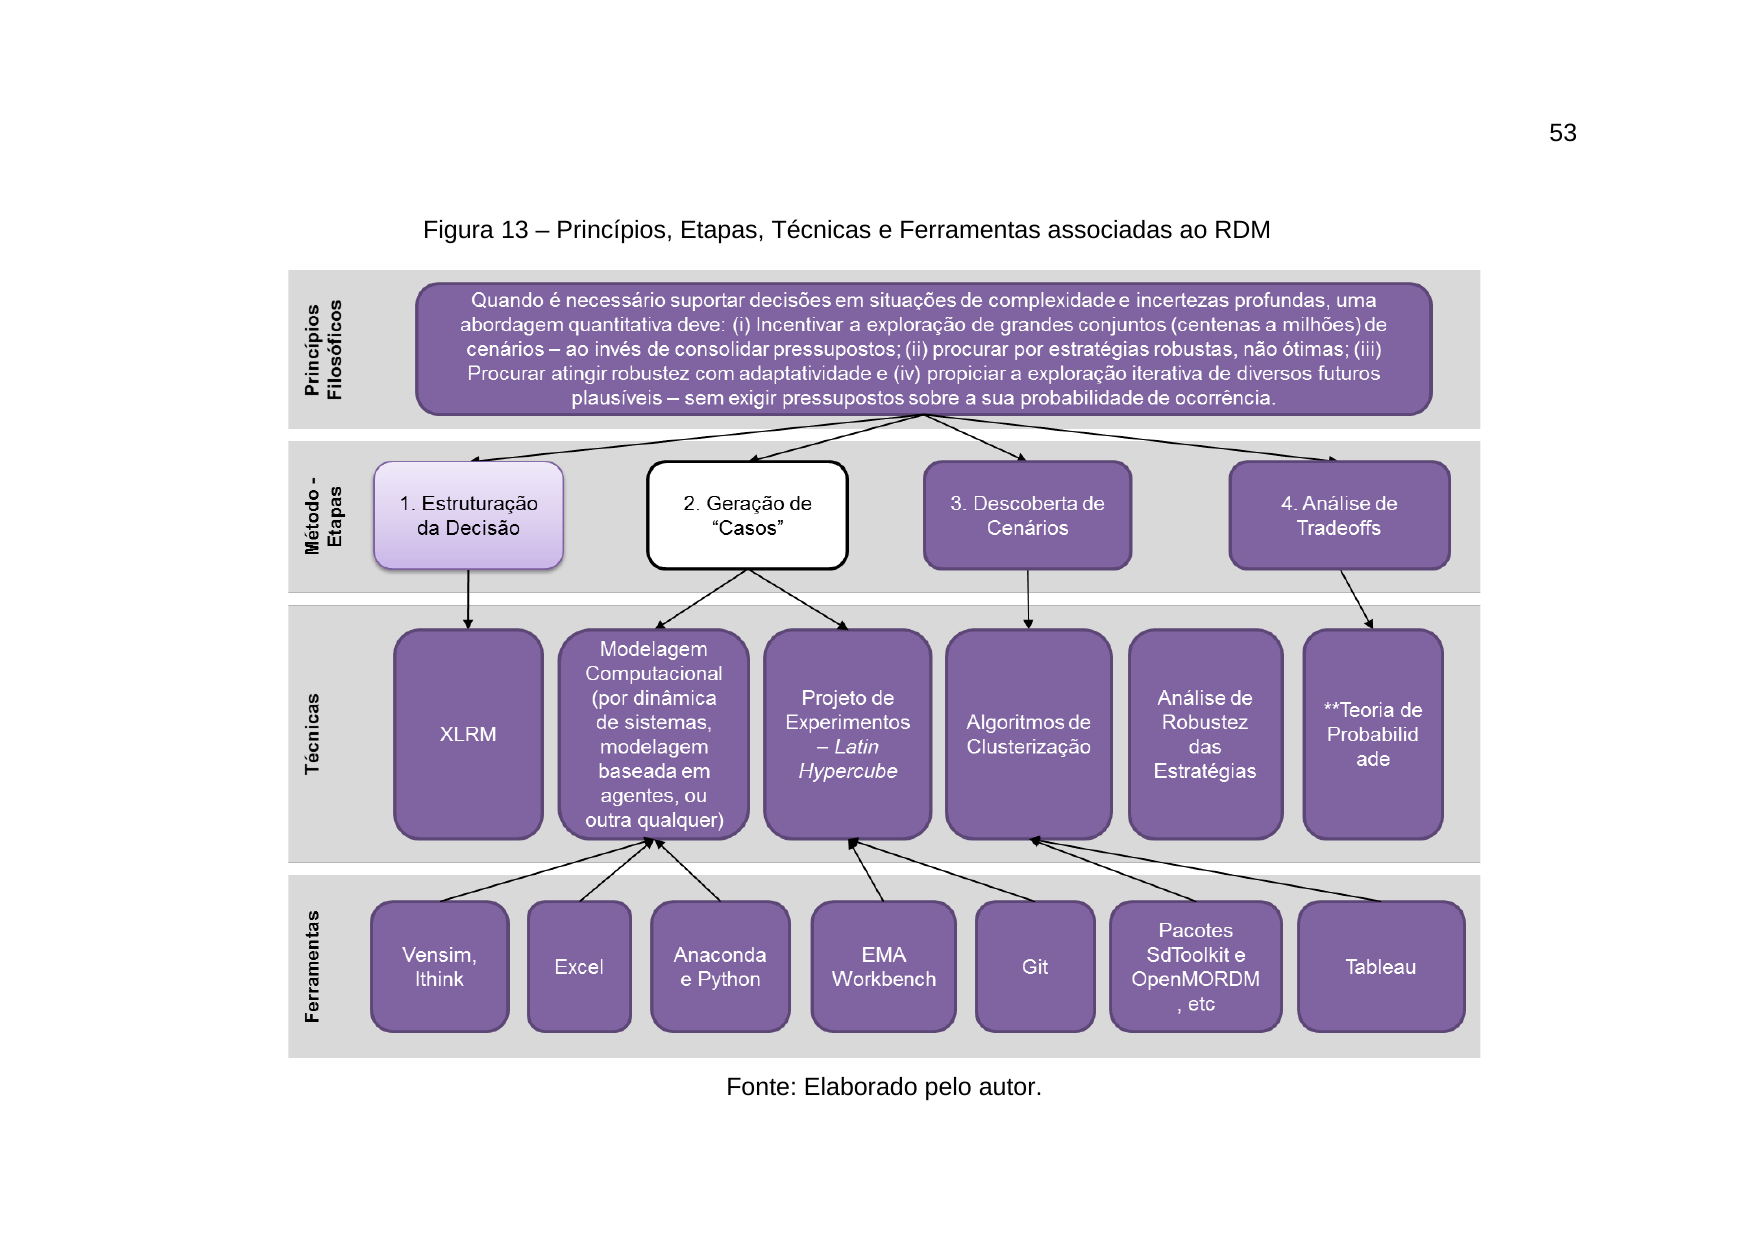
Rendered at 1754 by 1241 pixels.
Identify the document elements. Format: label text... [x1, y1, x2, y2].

picture [288, 270, 1481, 1058]
text Fonte: Elaborado pelo autor. [118, 1072, 1577, 1101]
